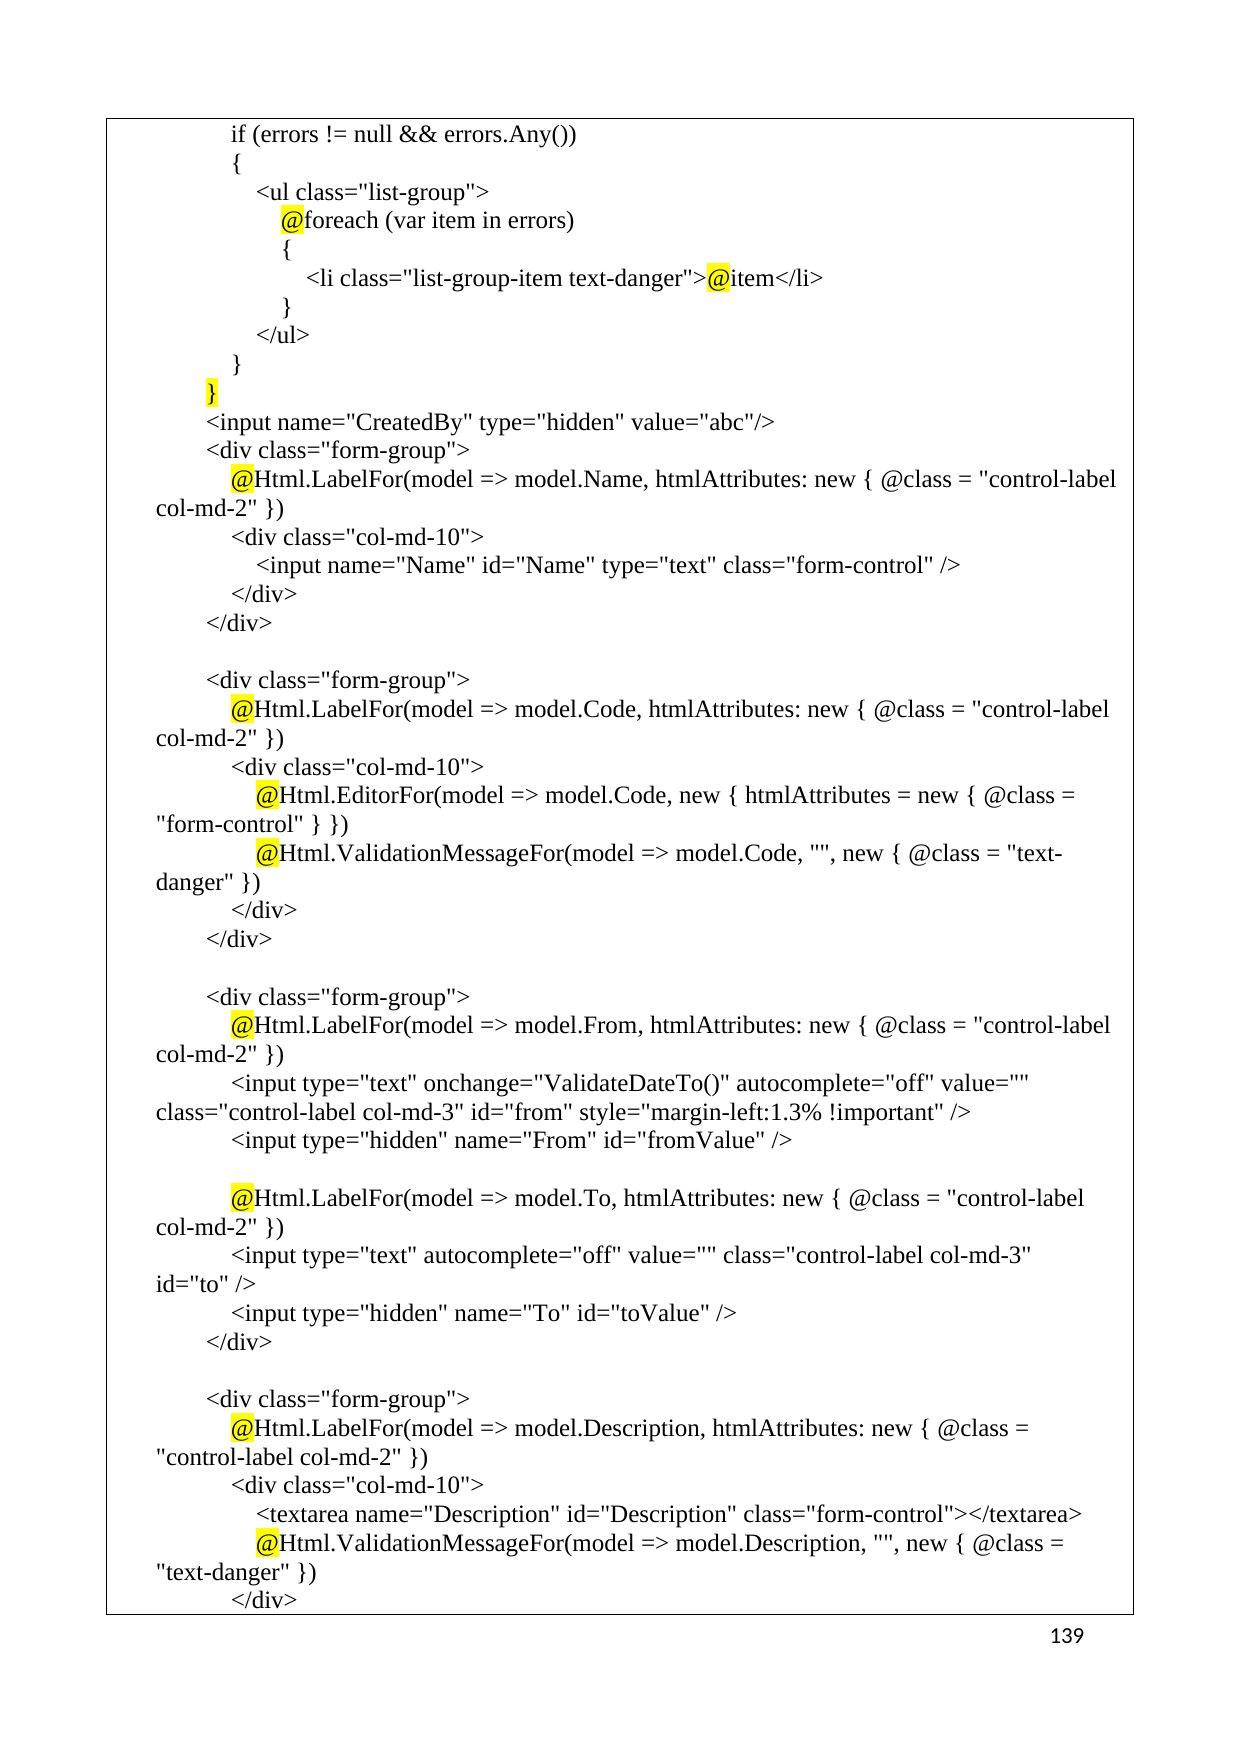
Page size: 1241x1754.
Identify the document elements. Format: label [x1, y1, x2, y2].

table_header [107, 119, 1133, 1614]
